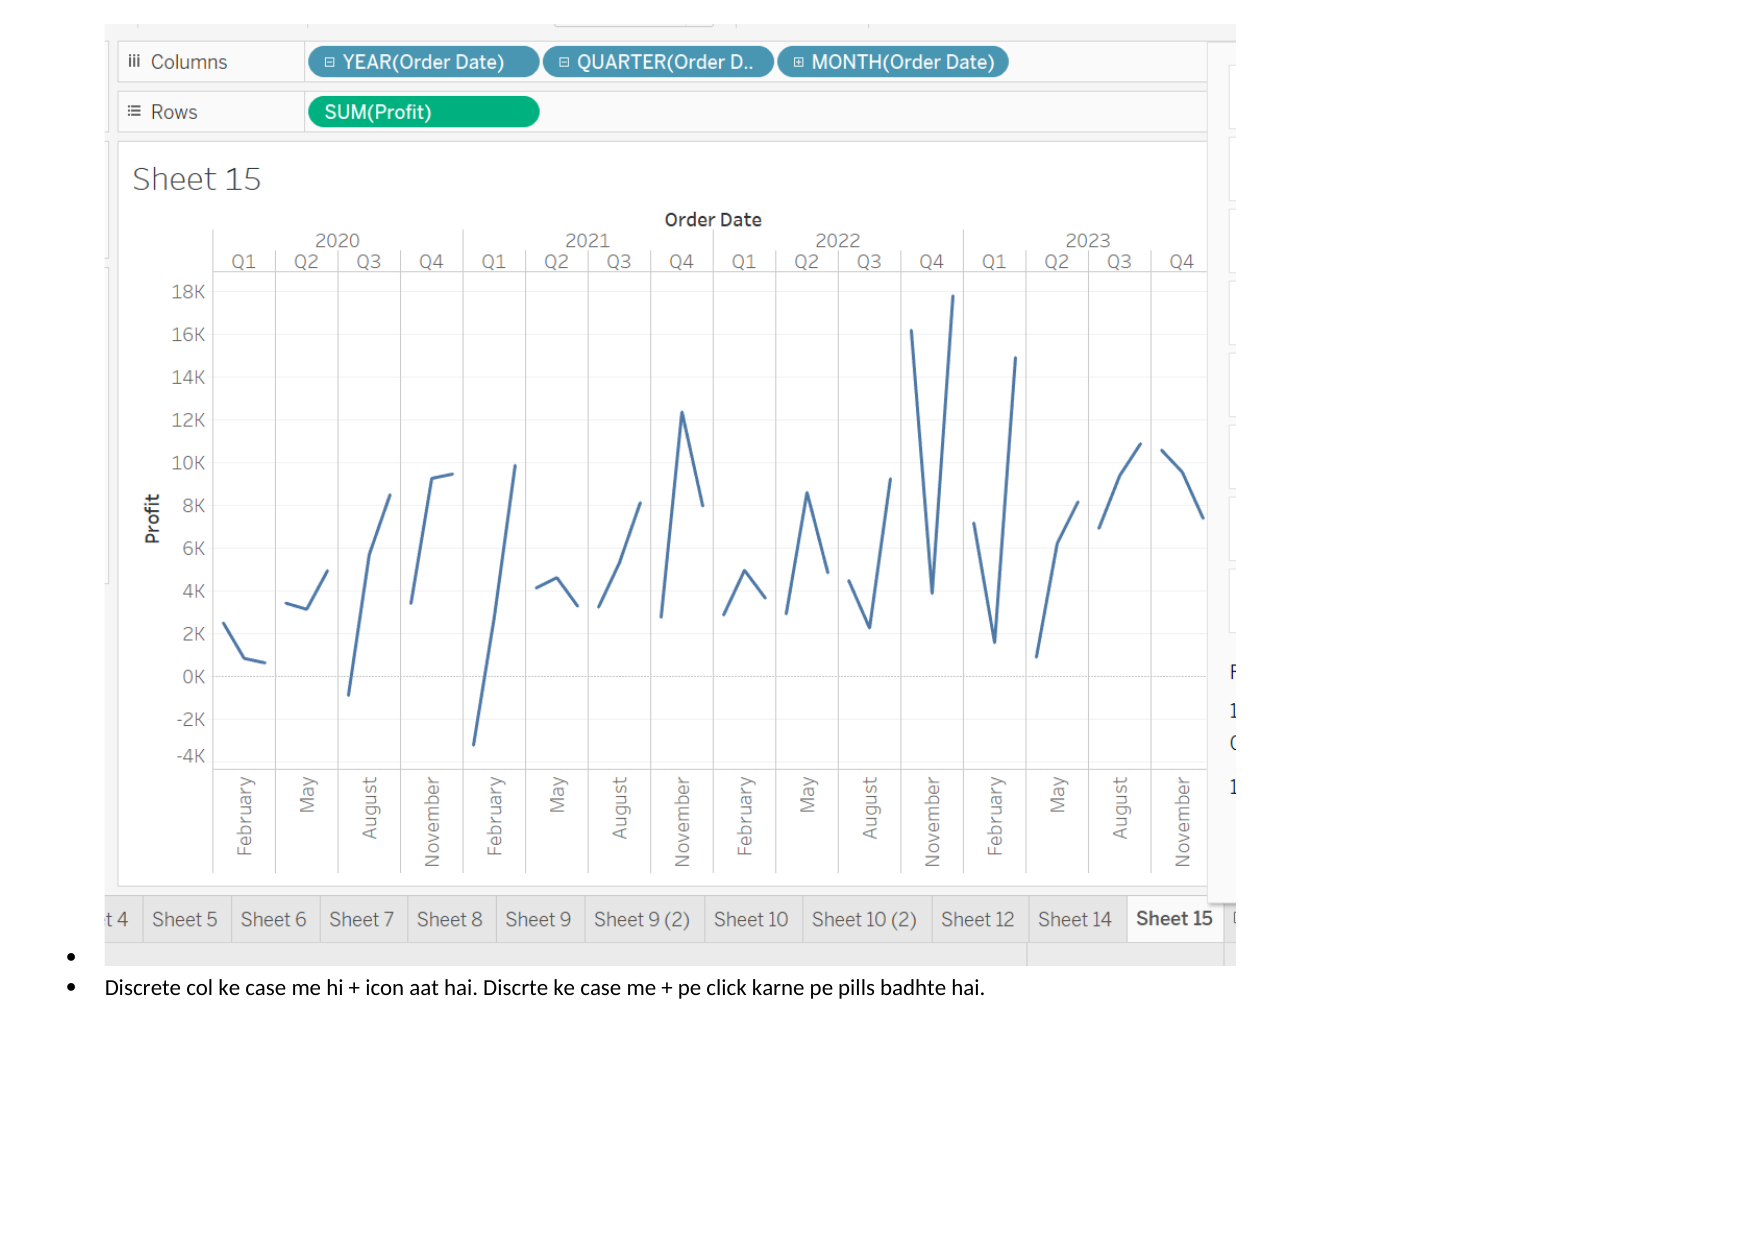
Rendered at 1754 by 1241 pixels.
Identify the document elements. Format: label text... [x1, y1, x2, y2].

picture [104, 24, 1236, 966]
list Discrete col ke case me hi + icon aat hai. Discrte ke case me + pe click karne pe pills badhte hai. [67, 973, 1724, 1001]
